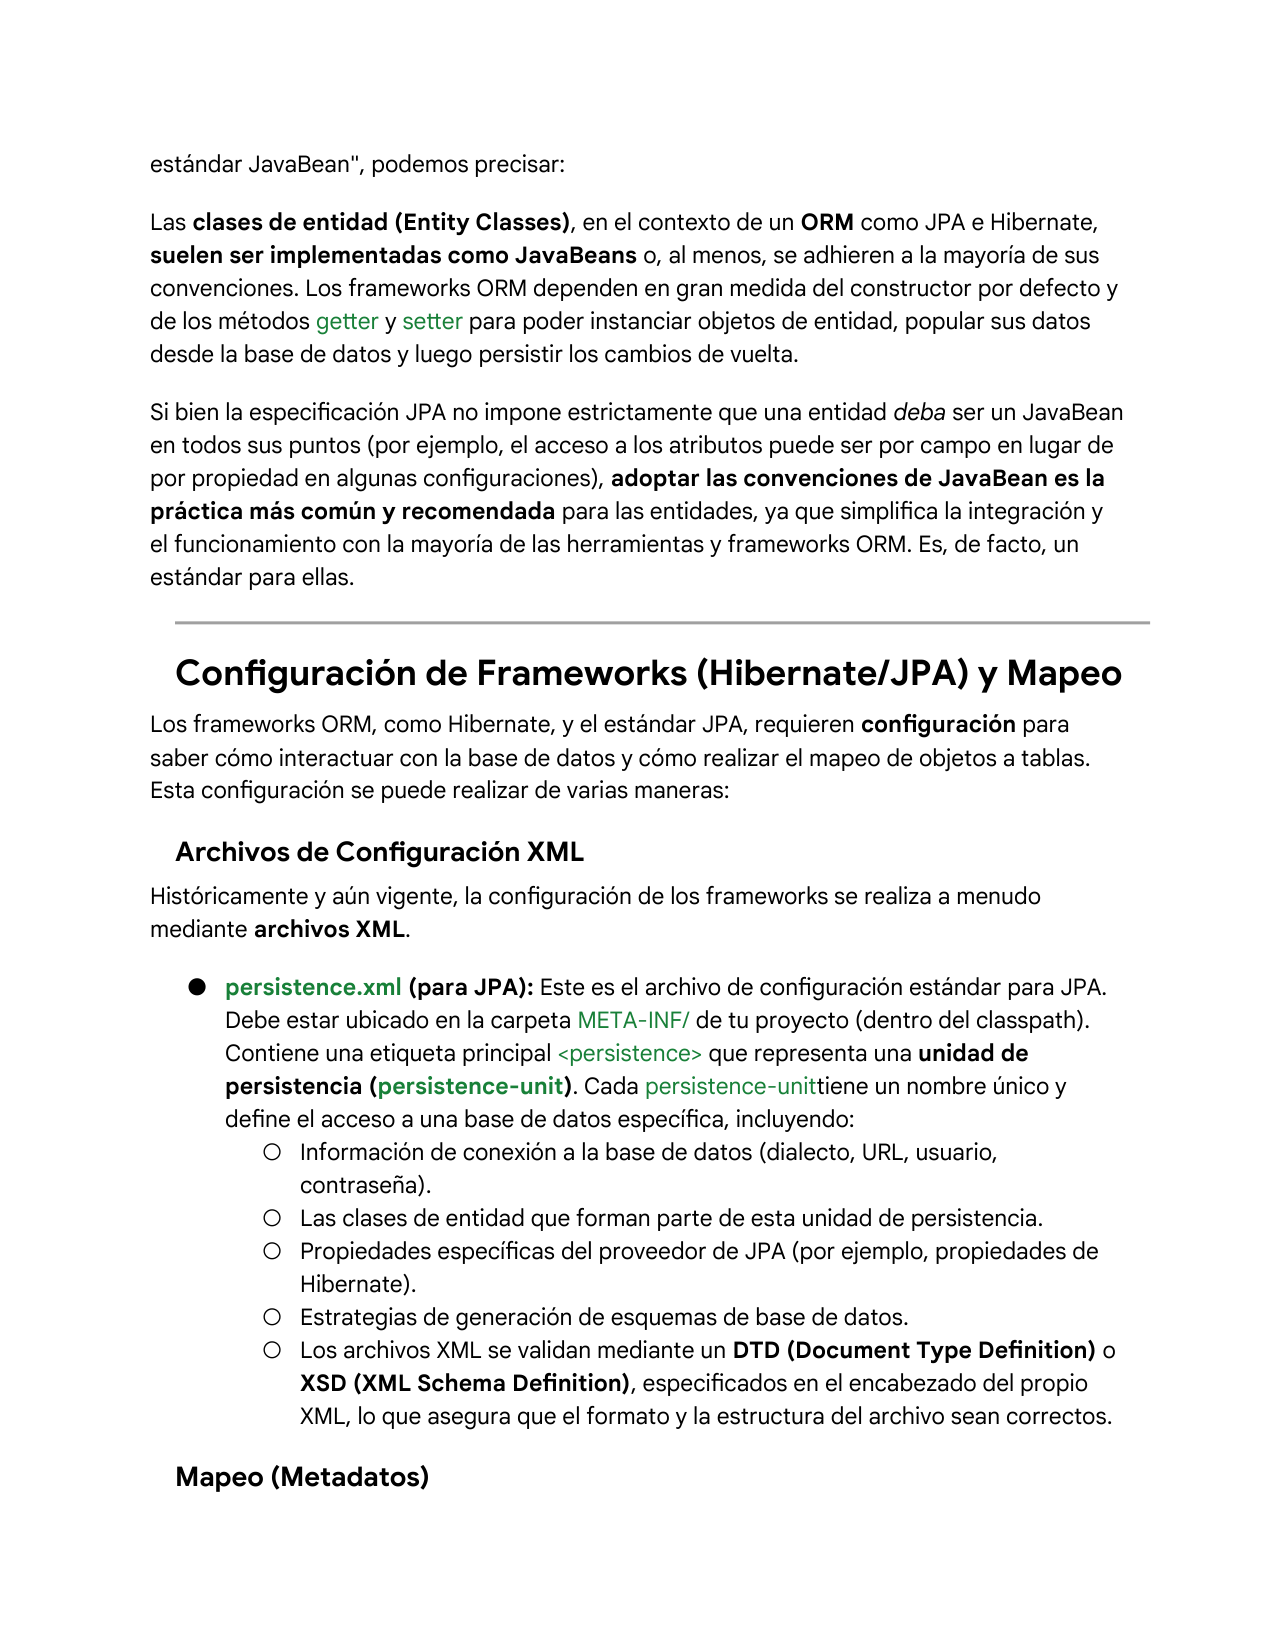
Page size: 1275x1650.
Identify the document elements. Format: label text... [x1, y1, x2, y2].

subtitle Configuración de Frameworks (Hibernate/JPA) y Mapeo [175, 651, 1125, 696]
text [150, 150, 1125, 179]
list Propiedades específicas del proveedor de JPA (por ejemplo, propiedades de Hibernate). [262, 1237, 1125, 1299]
list Información de conexión a la base de datos (dialecto, URL, usuario, contraseña). [262, 1138, 1125, 1200]
text Las clases de entidad (Entity Classes), en el contexto de un ORM como JPA e Hibernate, suelen ser implementadas como JavaBeans o, al menos, se adhieren a la mayoría de sus convenciones. Los frameworks ORM dependen en gran medida del constructor por defecto y de los métodos getter y setter para poder instanciar objetos de entidad, popular sus datos desde la base de datos y luego persistir los cambios de vuelta. [150, 208, 1125, 369]
list Los archivos XML se validan mediante un DTD (Document Type Definition) o XSD (XML Schema Definition), especificados en el encabezado del propio XML, lo que asegura que el formato y la estructura del archivo sean correctos. [262, 1336, 1125, 1431]
list persistence.xml (para JPA): Este es el archivo de configuración estándar para JPA. Debe estar ubicado en la carpeta META-INF/ de tu proyecto (dentro del classpath). Contiene una etiqueta principal <persistence> que representa una unidad de persistencia (persistence-unit). Cada persistence-unittiene un nombre único y define el acceso a una base de datos específica, incluyendo: [187, 973, 1125, 1134]
text Los frameworks ORM, como Hibernate, y el estándar JPA, requieren configuración para saber cómo interactuar con la base de datos y cómo realizar el mapeo de objetos a tablas. Esta configuración se puede realizar de varias maneras: [150, 711, 1125, 806]
text Si bien la especificación JPA no impone estrictamente que una entidad deba ser un JavaBean en todos sus puntos (por ejemplo, el acceso a los atributos puede ser por campo en lugar de por propiedad en algunas configuraciones), adoptar las convenciones de JavaBean es la práctica más común y recomendada para las entidades, ya que simplifica la integración y el funcionamiento con la mayoría de las herramientas y frameworks ORM. Es, de facto, un estándar para ellas. [150, 398, 1125, 592]
list Estrategias de generación de esquemas de base de datos. [262, 1303, 1125, 1332]
list Las clases de entidad que forman parte de esta unidad de persistencia. [262, 1204, 1125, 1233]
text Históricamente y aún vigente, la configuración de los frameworks se realiza a menudo mediante archivos XML. [150, 882, 1125, 944]
subtitle Mapeo (Metadatos) [175, 1460, 1125, 1494]
subtitle Archivos de Configuración XML [175, 835, 1125, 869]
